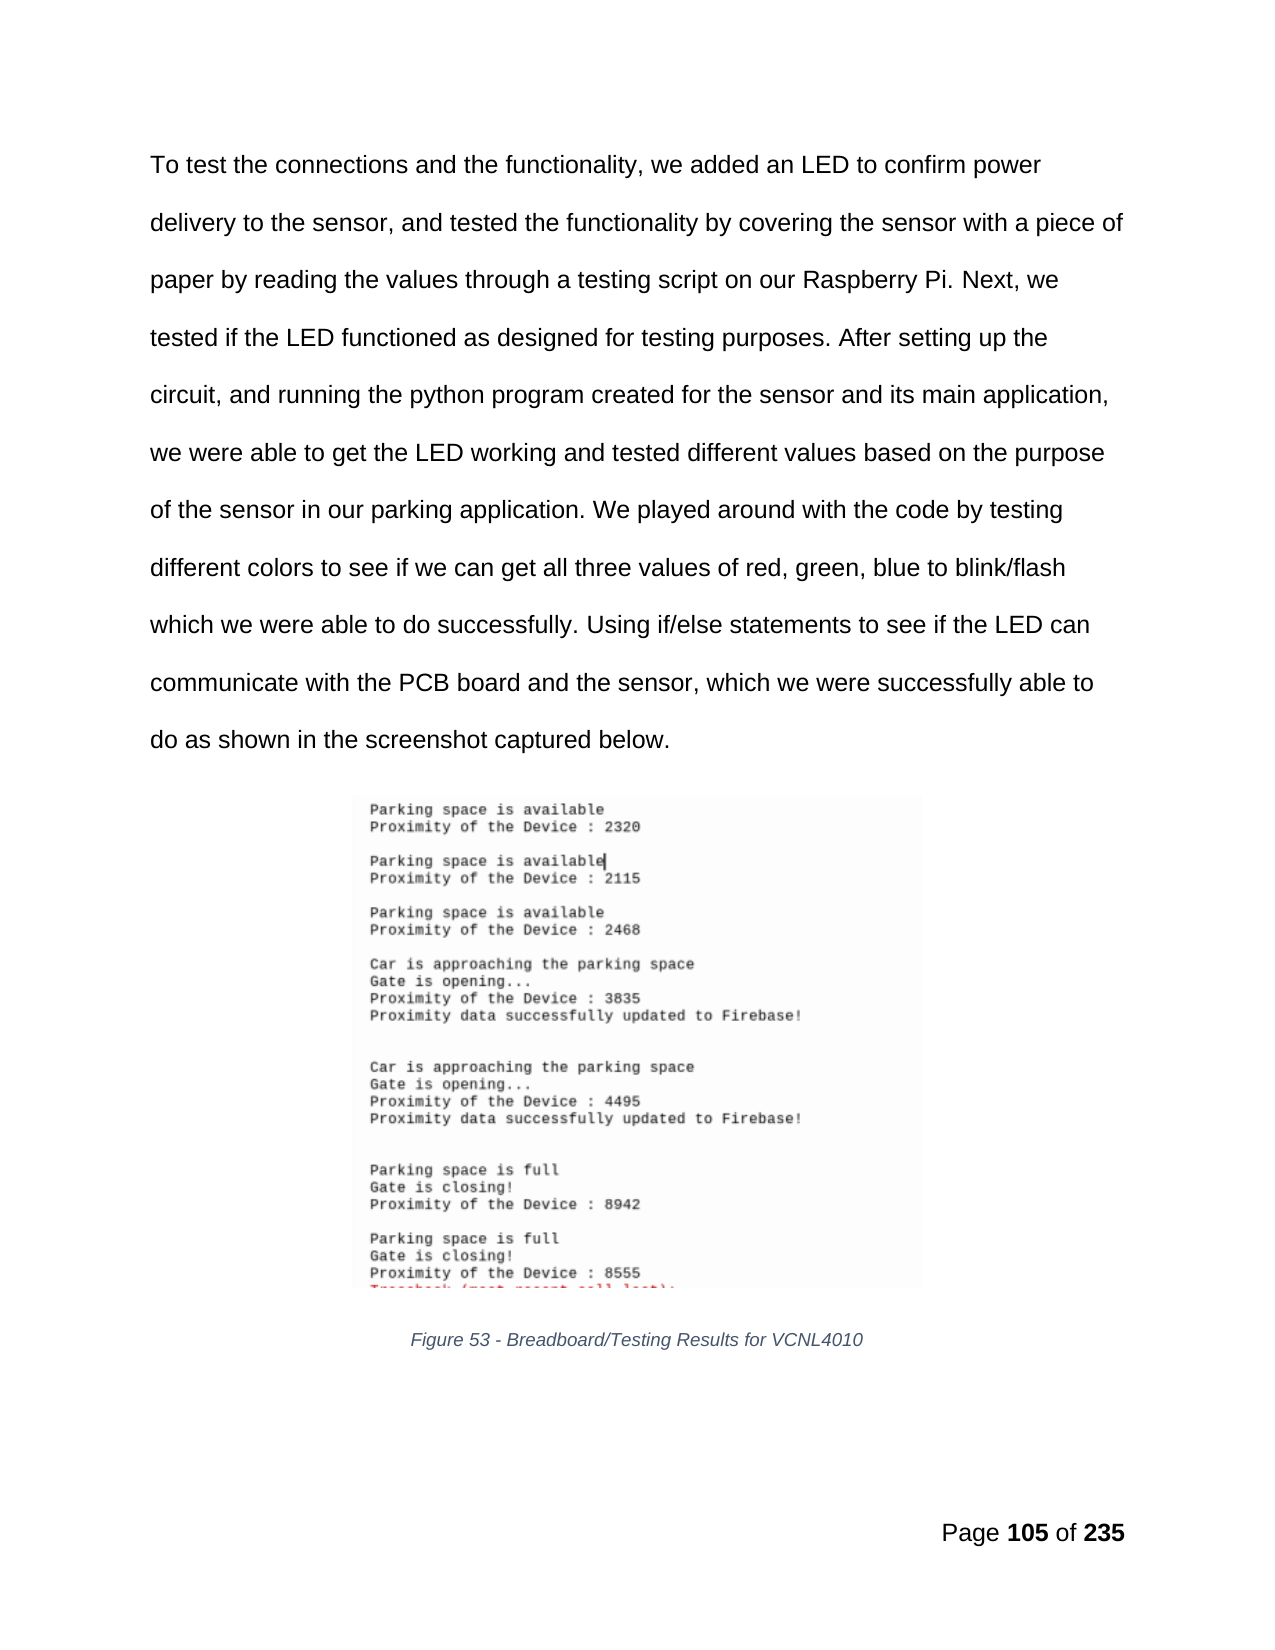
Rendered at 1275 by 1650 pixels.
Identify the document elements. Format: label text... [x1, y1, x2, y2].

picture [352, 795, 923, 1288]
text To test the connections and the functionality, we added an LED to confirm power delivery to the sensor, and tested the functionality by covering the sensor with a piece of paper by reading the values through a testing script on our Raspberry Pi. Next, we tested if the LED functioned as designed for testing purposes. After setting up the circuit, and running the python program created for the sensor and its main application, we were able to get the LED working and tested different values based on the purpose of the sensor in our parking application. We played around with the code by testing different colors to see if we can get all three values of red, green, blue to blink/flash which we were able to do successfully. Using if/else statements to see if the LED can communicate with the PCB board and the sensor, which we were successfully able to do as shown in the screenshot captured below. [150, 150, 1125, 754]
